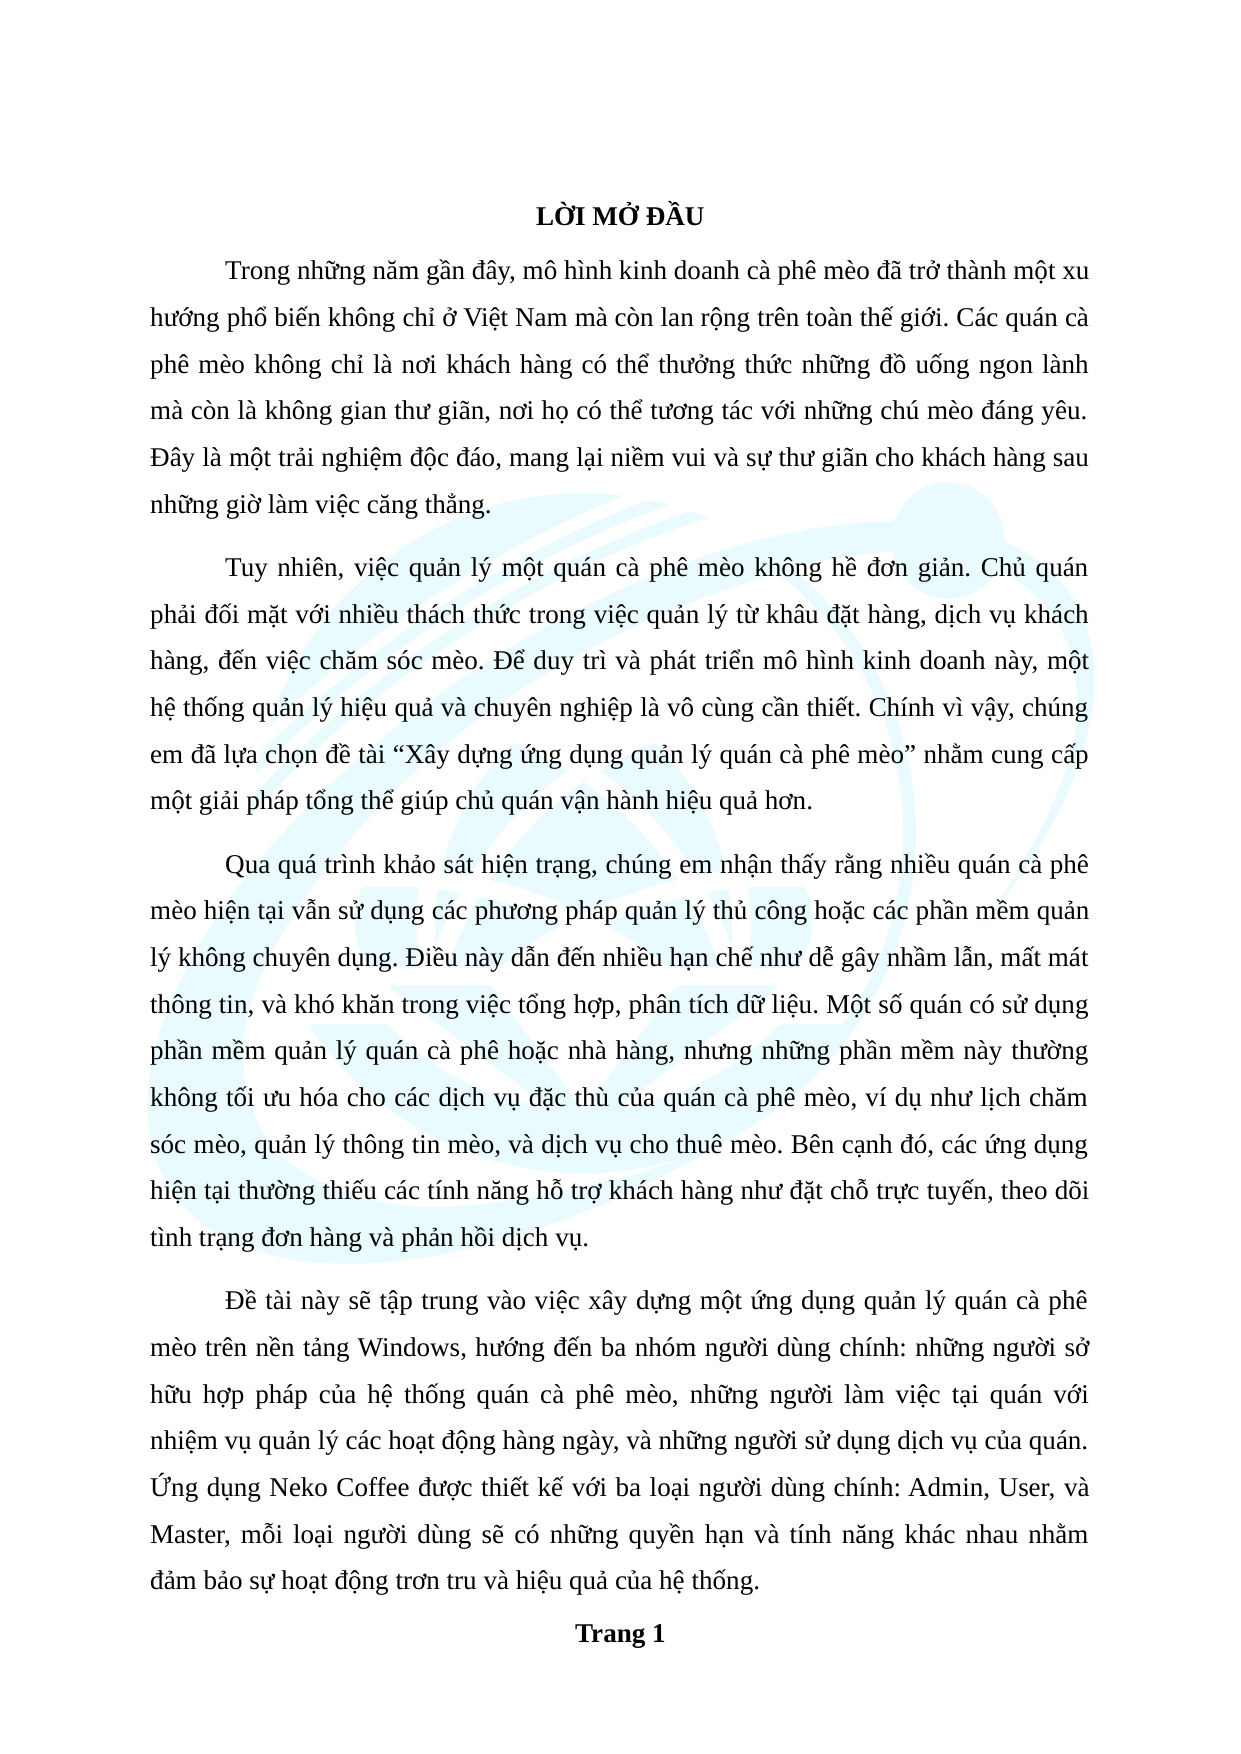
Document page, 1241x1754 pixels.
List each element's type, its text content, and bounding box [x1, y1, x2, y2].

text Qua quá trình khảo sát hiện trạng, chúng em nhận thấy rằng nhiều quán cà phê mèo hiện tại vẫn sử dụng các phương pháp quản lý thủ công hoặc các phần mềm quản lý không chuyên dụng. Điều này dẫn đến nhiều hạn chế như dễ gây nhầm lẫn, mất mát thông tin, và khó khăn trong việc tổng hợp, phân tích dữ liệu. Một số quán có sử dụng phần mềm quản lý quán cà phê hoặc nhà hàng, nhưng những phần mềm này thường không tối ưu hóa cho các dịch vụ đặc thù của quán cà phê mèo, ví dụ như lịch chăm sóc mèo, quản lý thông tin mèo, và dịch vụ cho thuê mèo. Bên cạnh đó, các ứng dụng hiện tại thường thiếu các tính năng hỗ trợ khách hàng như đặt chỗ trực tuyến, theo dõi tình trạng đơn hàng và phản hồi dịch vụ. [150, 848, 1090, 1252]
text Đề tài này sẽ tập trung vào việc xây dựng một ứng dụng quản lý quán cà phê mèo trên nền tảng Windows, hướng đến ba nhóm người dùng chính: những người sở hữu hợp pháp của hệ thống quán cà phê mèo, những người làm việc tại quán với nhiệm vụ quản lý các hoạt động hàng ngày, và những người sử dụng dịch vụ của quán. Ứng dụng Neko Coffee được thiết kế với ba loại người dùng chính: Admin, User, và Master, mỗi loại người dùng sẽ có những quyền hạn và tính năng khác nhau nhằm đảm bảo sự hoạt động trơn tru và hiệu quả của hệ thống. [150, 1284, 1090, 1596]
text Tuy nhiên, việc quản lý một quán cà phê mèo không hề đơn giản. Chủ quán phải đối mặt với nhiều thách thức trong việc quản lý từ khâu đặt hàng, dịch vụ khách hàng, đến việc chăm sóc mèo. Để duy trì và phát triển mô hình kinh doanh này, một hệ thống quản lý hiệu quả và chuyên nghiệp là vô cùng cần thiết. Chính vì vậy, chúng em đã lựa chọn đề tài “Xây dựng ứng dụng quản lý quán cà phê mèo” nhằm cung cấp một giải pháp tổng thể giúp chủ quán vận hành hiệu quả hơn. [150, 551, 1090, 816]
text Trong những năm gần đây, mô hình kinh doanh cà phê mèo đã trở thành một xu hướng phổ biến không chỉ ở Việt Nam mà còn lan rộng trên toàn thế giới. Các quán cà phê mèo không chỉ là nơi khách hàng có thể thưởng thức những đồ uống ngon lành mà còn là không gian thư giãn, nơi họ có thể tương tác với những chú mèo đáng yêu. Đây là một trải nghiệm độc đáo, mang lại niềm vui và sự thư giãn cho khách hàng sau những giờ làm việc căng thẳng. [150, 254, 1090, 519]
subtitle LỜI MỞ ĐẦU [150, 200, 1090, 231]
